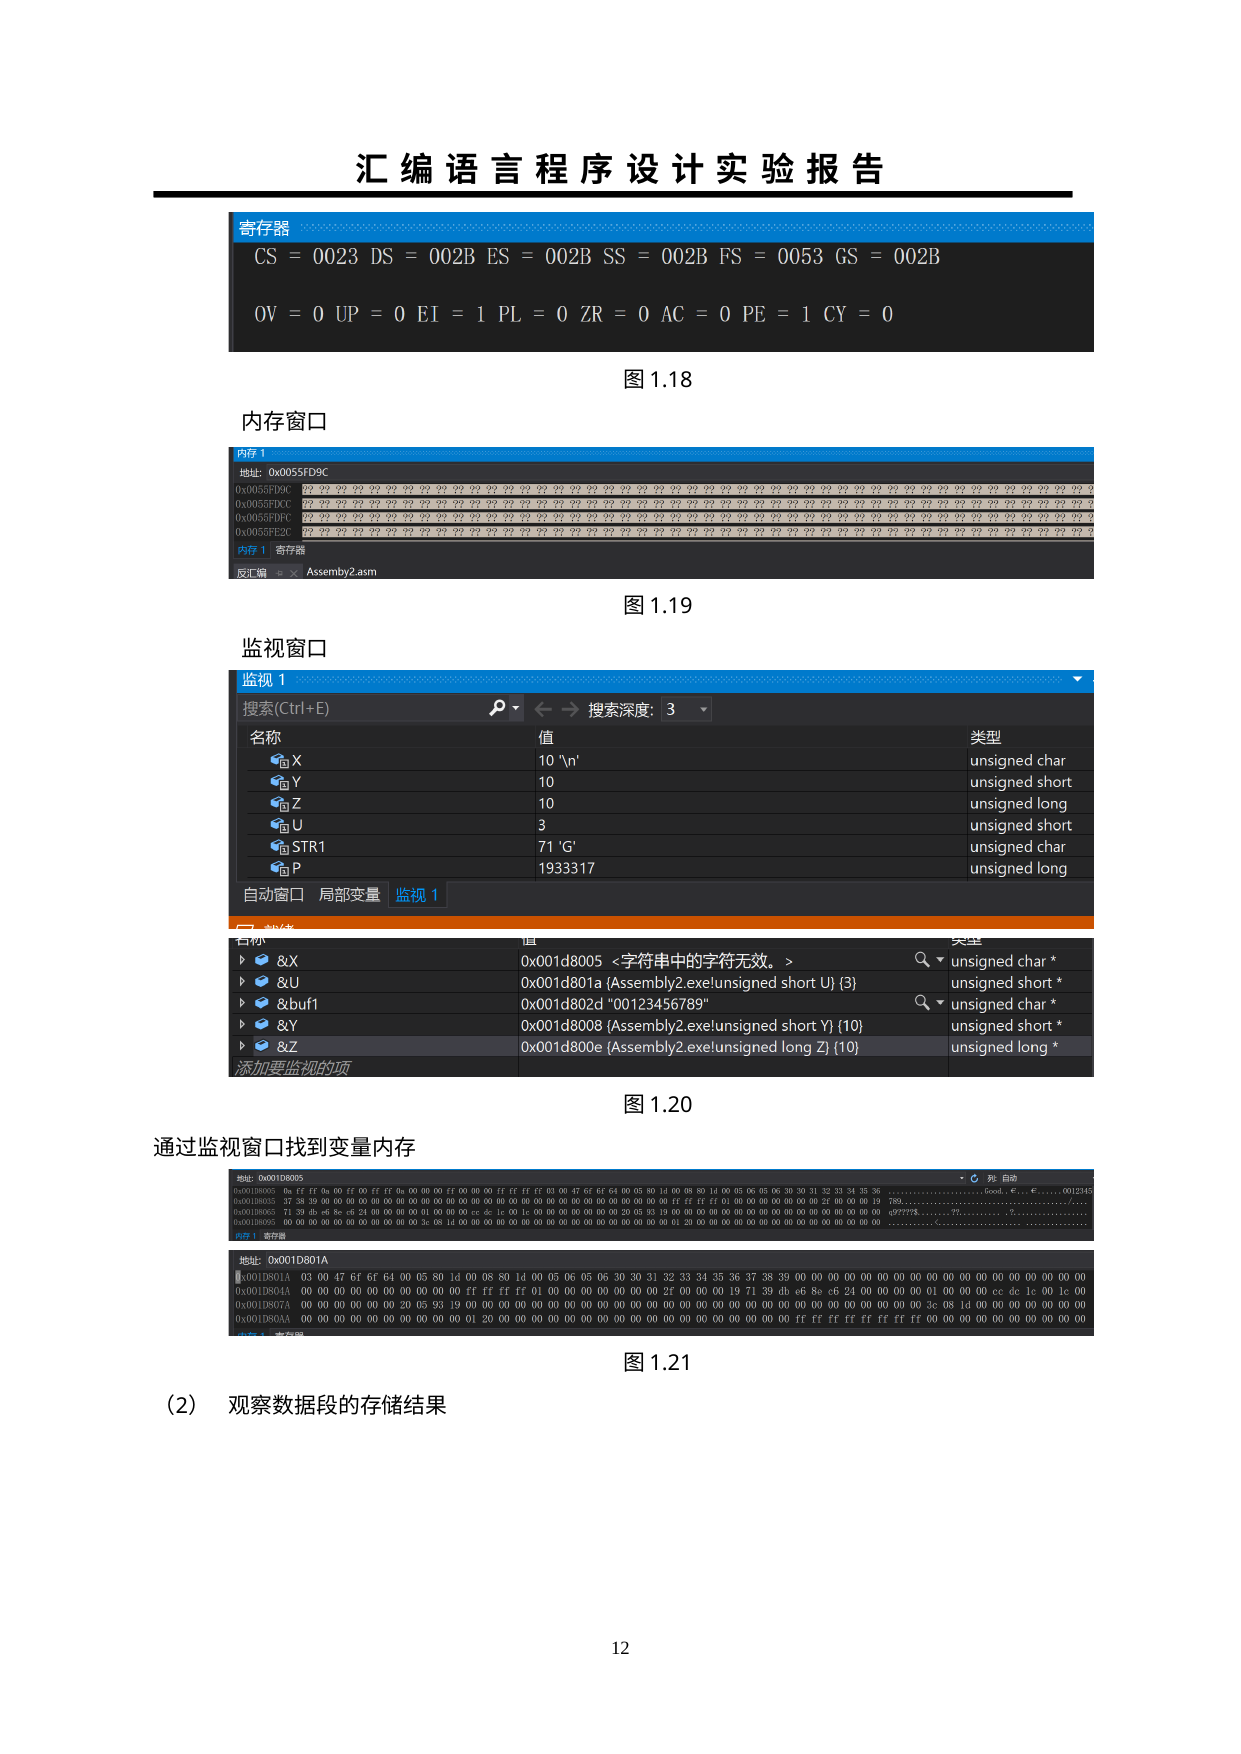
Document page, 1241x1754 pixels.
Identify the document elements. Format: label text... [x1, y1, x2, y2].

picture [228, 212, 1094, 352]
picture [228, 1169, 1094, 1241]
picture [228, 670, 1094, 929]
list 图1.19 [228, 588, 1087, 620]
picture [228, 938, 1094, 1077]
text 通过监视窗口找到变量内存 [153, 1129, 1087, 1161]
text 内存窗口 [153, 404, 1087, 436]
list 图1.21 [228, 1345, 1087, 1377]
text 监视窗口 [153, 631, 1087, 663]
list 图1.18 [228, 362, 1087, 393]
list 观察数据段的存储结果 [153, 1388, 1087, 1420]
picture [228, 1250, 1094, 1336]
picture [228, 447, 1094, 579]
list 图1.20 [228, 1087, 1087, 1118]
